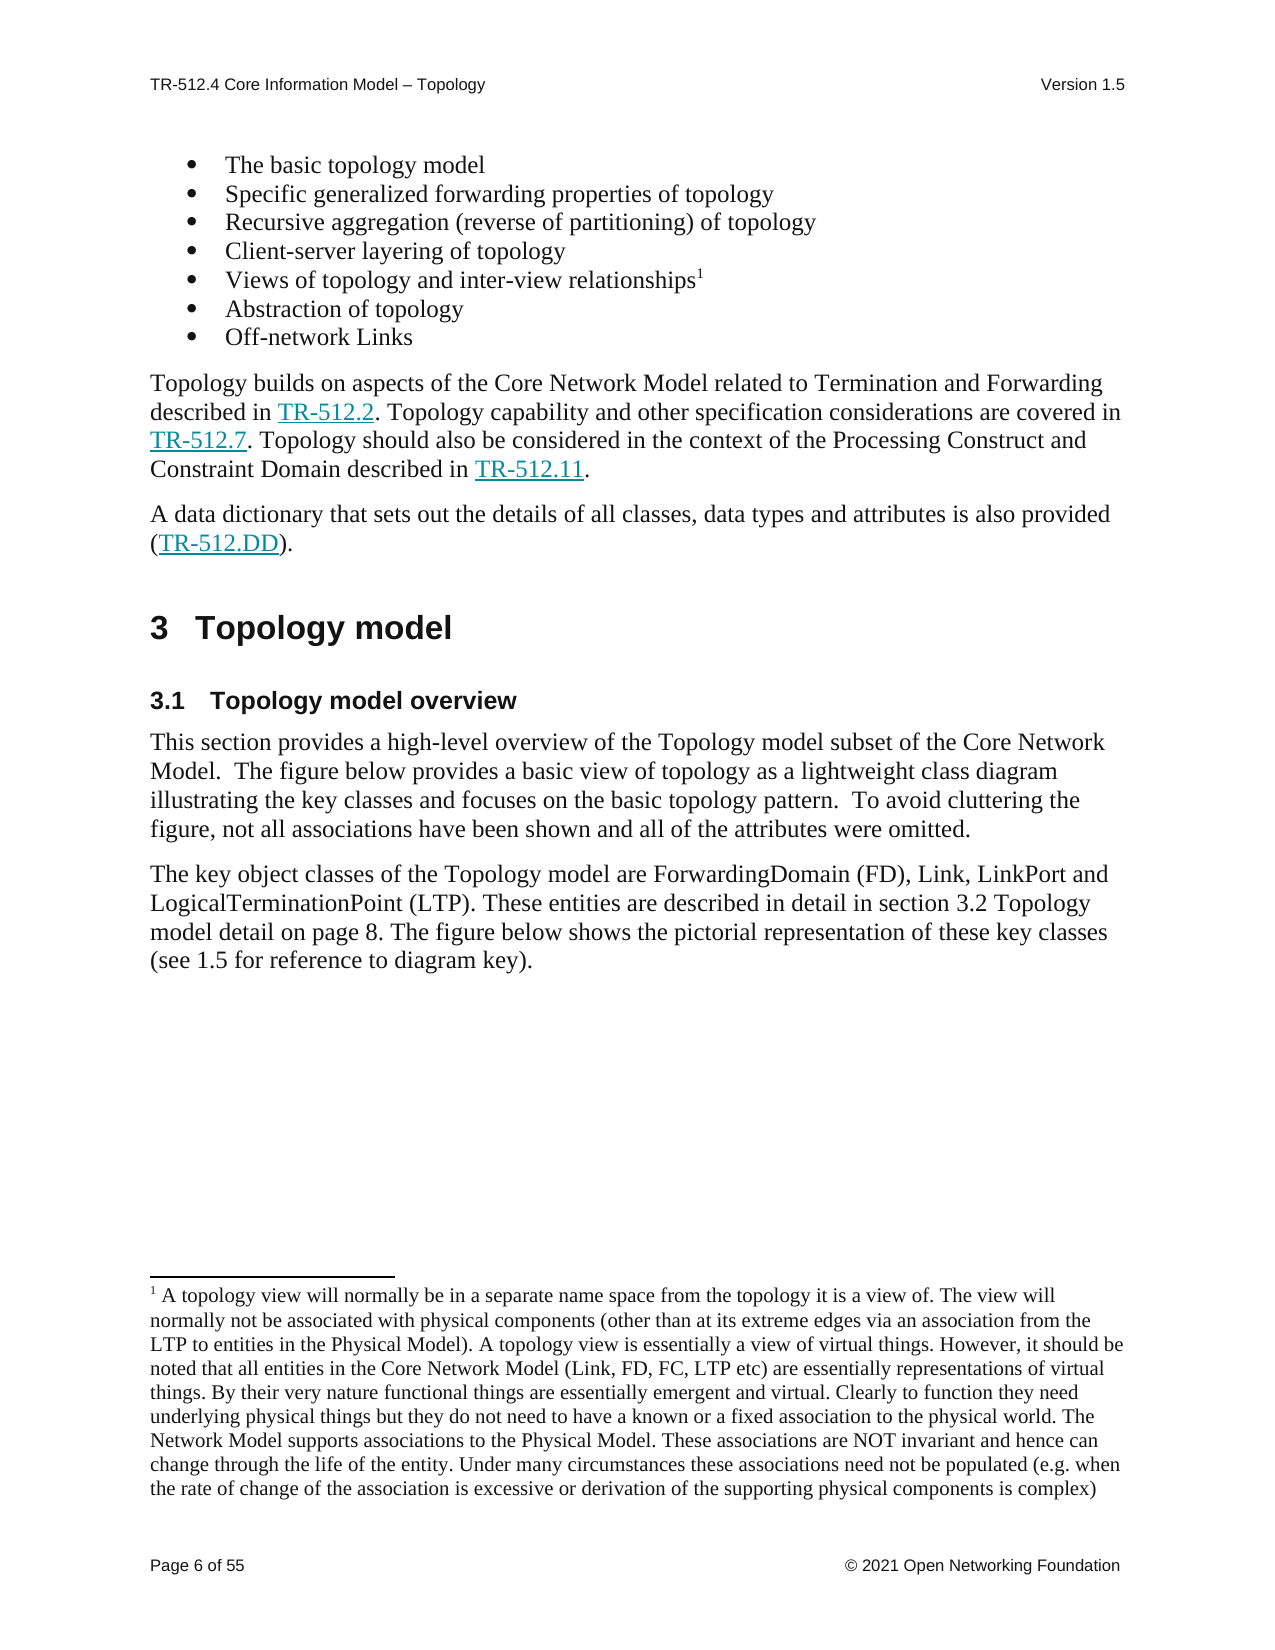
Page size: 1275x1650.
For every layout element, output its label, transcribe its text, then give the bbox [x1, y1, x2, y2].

list Off-network Links [187, 322, 1125, 351]
list Recursive aggregation (reverse of partitioning) of topology [187, 207, 1125, 236]
text Topology builds on aspects of the Core Network Model related to Termination and Forwarding described in TR-512.2. Topology capability and other specification considerations are covered in TR-512.7. Topology should also be considered in the context of the Processing Construct and Constraint Domain described in TR-512.11. [150, 368, 1125, 483]
subtitle Topology model overview [150, 686, 1125, 715]
list Abstraction of topology [187, 294, 1125, 322]
subtitle Topology model [150, 603, 1125, 649]
text The key object classes of the Topology model are ForwardingDomain (FD), Link, LinkPort and LogicalTerminationPoint (LTP). These entities are described in detail in section 3.2 Topology model detail on page 9. The figure below shows the pictorial representation of these key classes (see 1.5 for reference to diagram key). [150, 859, 1125, 974]
text A data dictionary that sets out the details of all classes, data types and attributes is also provided (TR-512.DD). [150, 499, 1125, 557]
list Client-server layering of topology [187, 236, 1125, 265]
list Specific generalized forwarding properties of topology [187, 179, 1125, 207]
text This section provides a high-level overview of the Topology model subset of the Core Network Model. The figure below provides a basic view of topology as a lightweight class diagram illustrating the key classes and focuses on the basic topology pattern. To avoid cluttering the figure, not all associations have been shown and all of the attributes were omitted. [150, 727, 1125, 842]
list Views of topology and inter-view relationships [187, 265, 1125, 294]
list The basic topology model [187, 150, 1125, 179]
